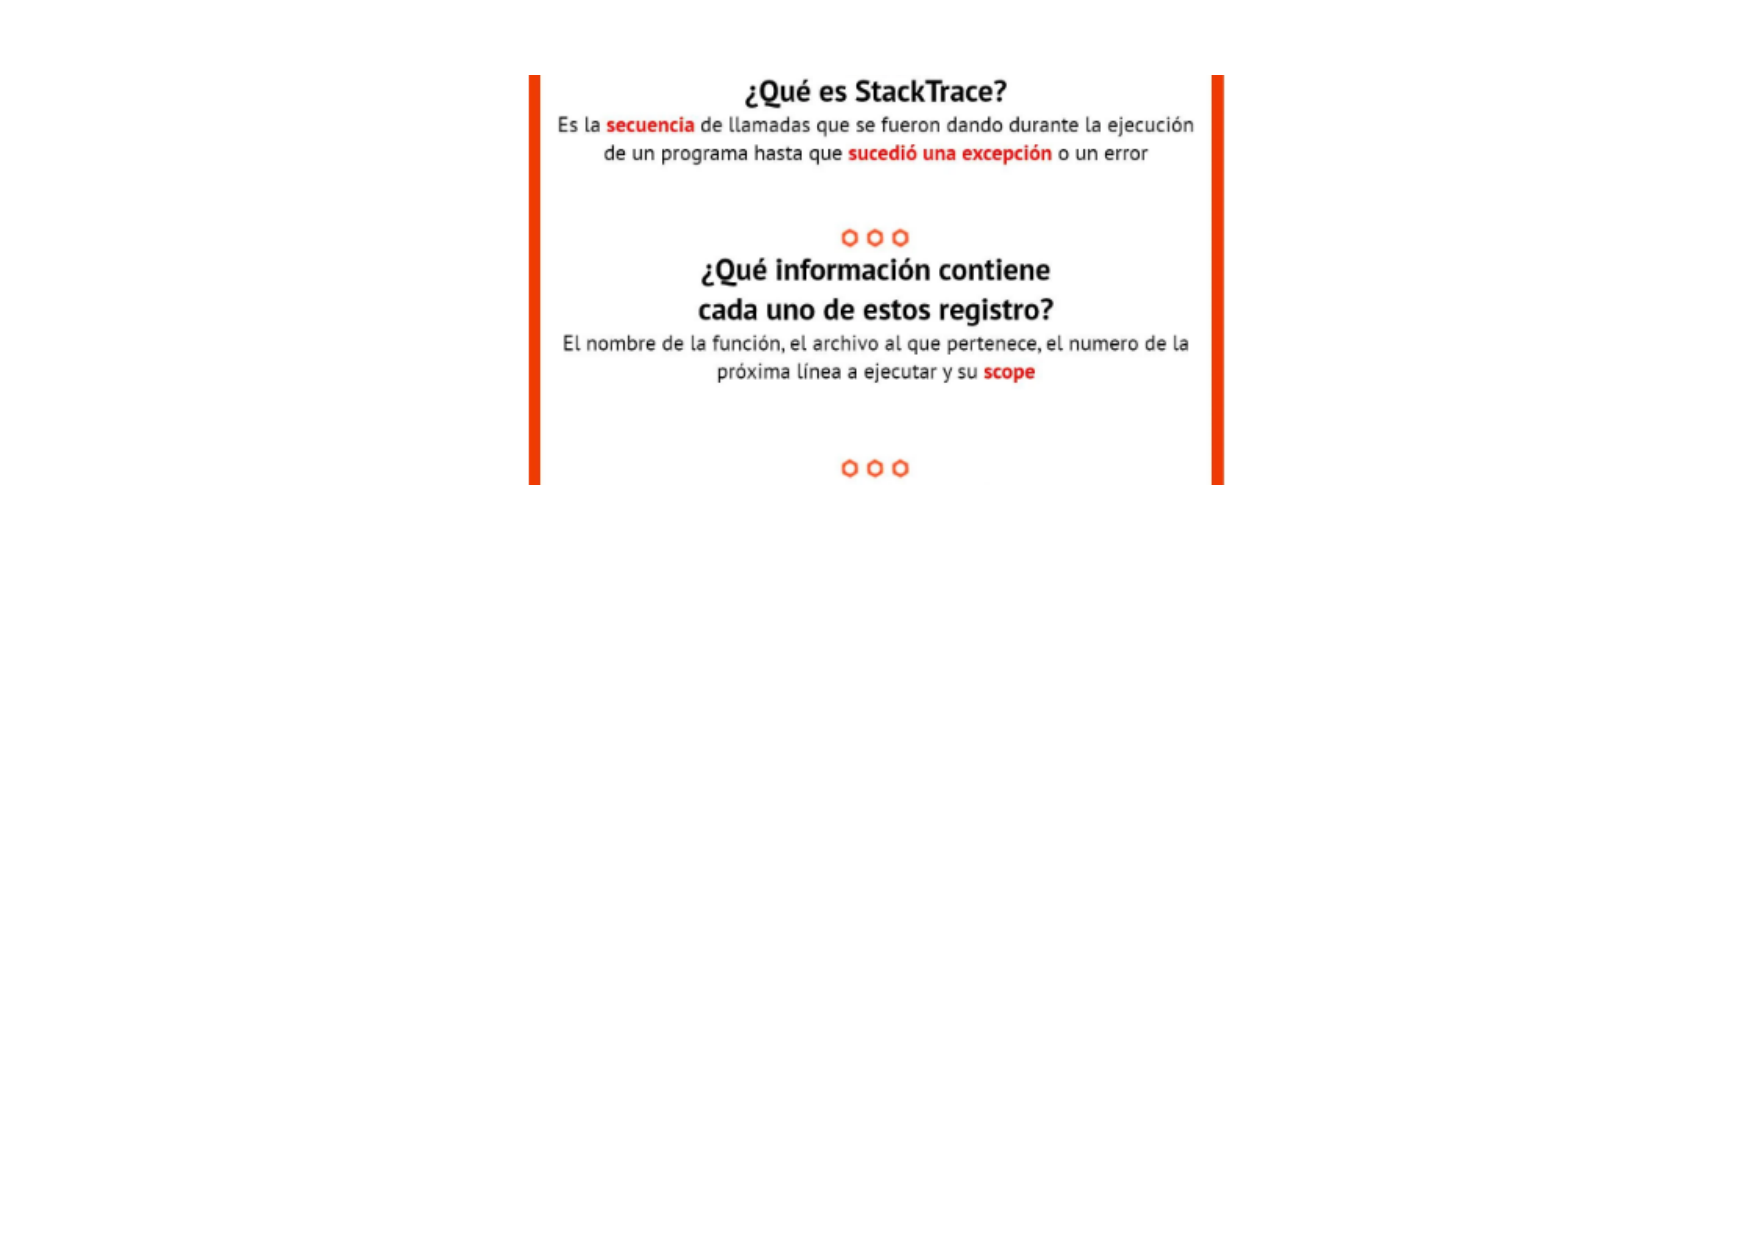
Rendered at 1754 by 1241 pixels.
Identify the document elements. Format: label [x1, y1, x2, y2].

picture [528, 75, 1226, 485]
